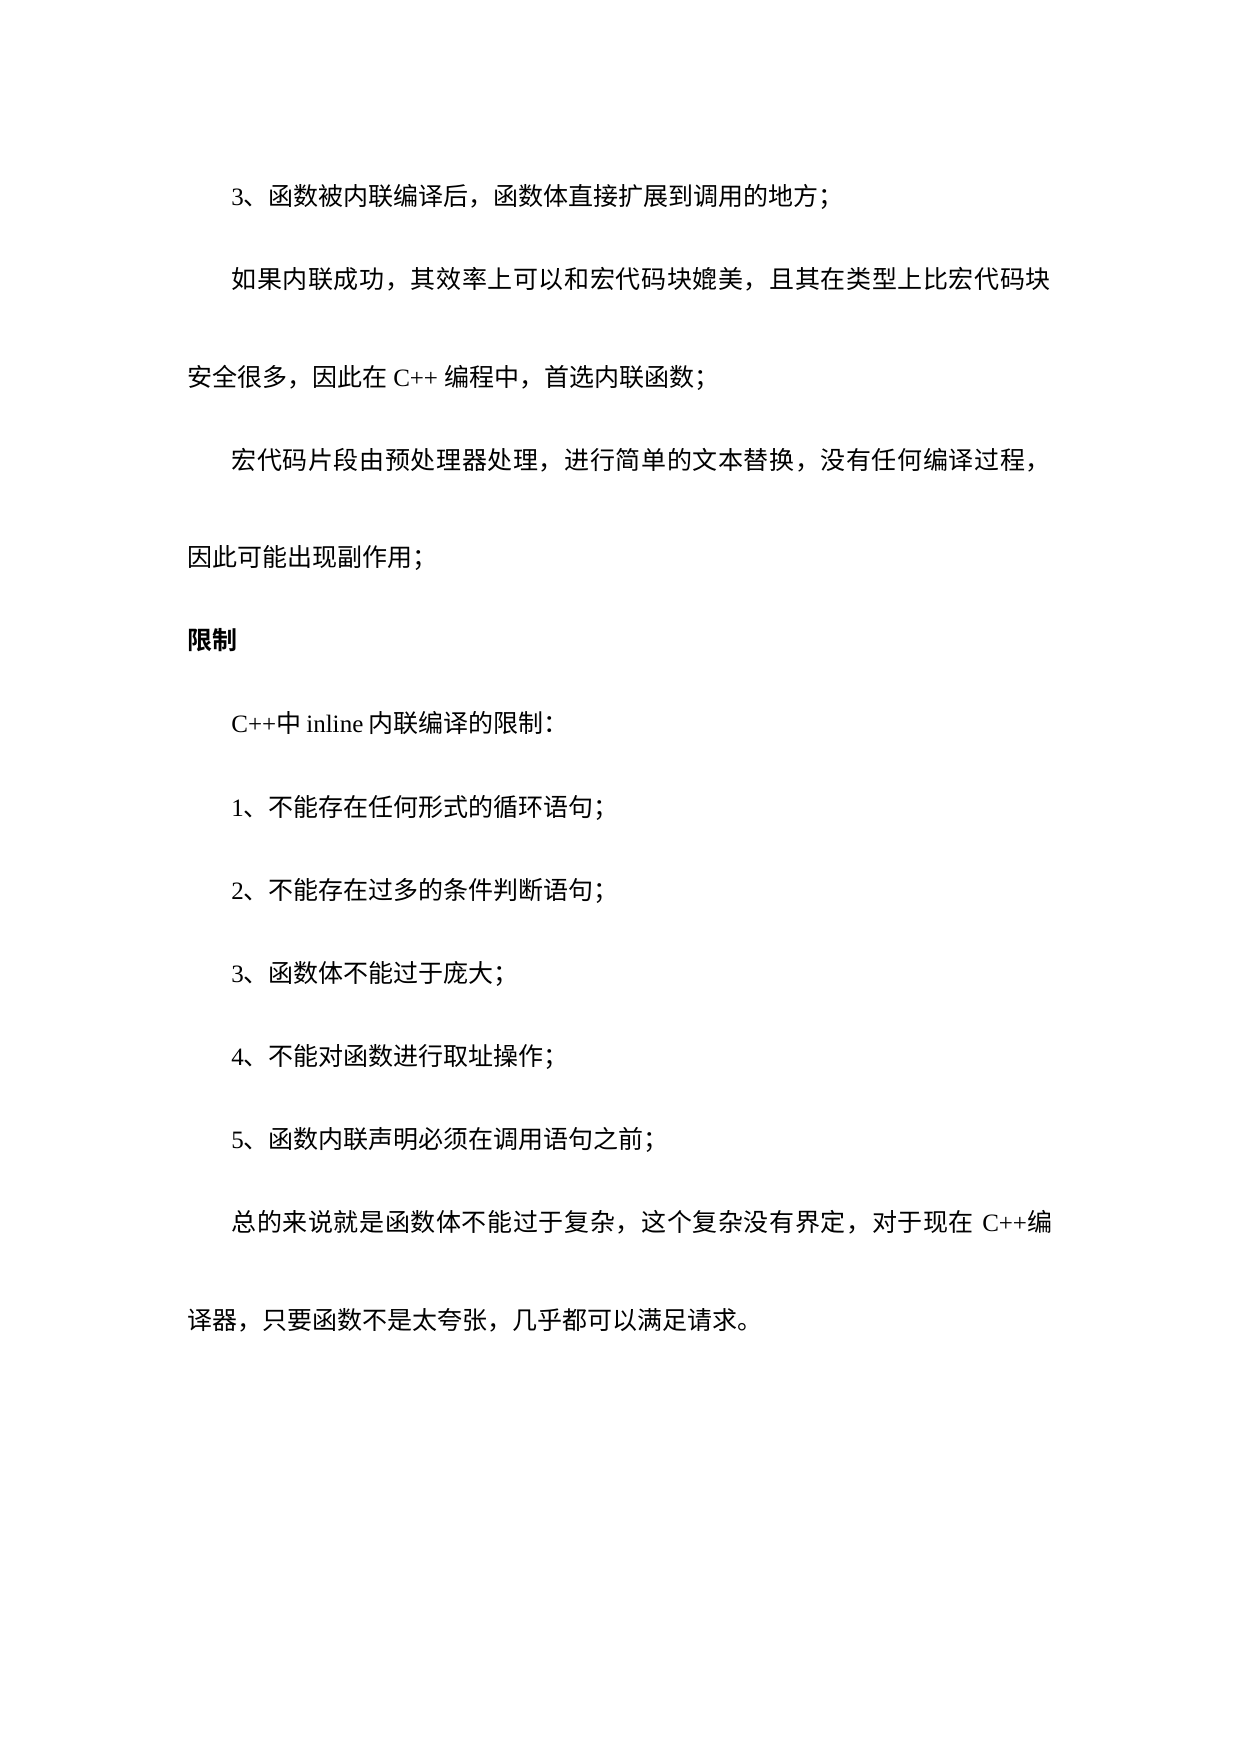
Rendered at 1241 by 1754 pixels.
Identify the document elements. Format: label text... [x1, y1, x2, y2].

text 宏代码片段由预处理器处理，进行简单的文本替换，没有任何编译过程，因此可能出现副作用； [187, 426, 1053, 588]
subtitle 限制 [187, 606, 1053, 671]
text 如果内联成功，其效率上可以和宏代码块媲美，且其在类型上比宏代码块安全很多，因此在 C++ 编程中，首选内联函数； [187, 245, 1053, 408]
list 函数内联声明必须在调用语句之前； [187, 1105, 1053, 1170]
list 不能对函数进行取址操作； [187, 1022, 1053, 1087]
text 总的来说就是函数体不能过于复杂，这个复杂没有界定，对于现在C++编译器，只要函数不是太夸张，几乎都可以满足请求。 [187, 1188, 1053, 1351]
list 不能存在任何形式的循环语句； [187, 773, 1053, 838]
text 3、函数被内联编译后，函数体直接扩展到调用的地方； [187, 162, 1053, 227]
text C++中inline内联编译的限制： [187, 689, 1053, 754]
list 函数体不能过于庞大； [187, 939, 1053, 1004]
list 不能存在过多的条件判断语句； [187, 856, 1053, 921]
